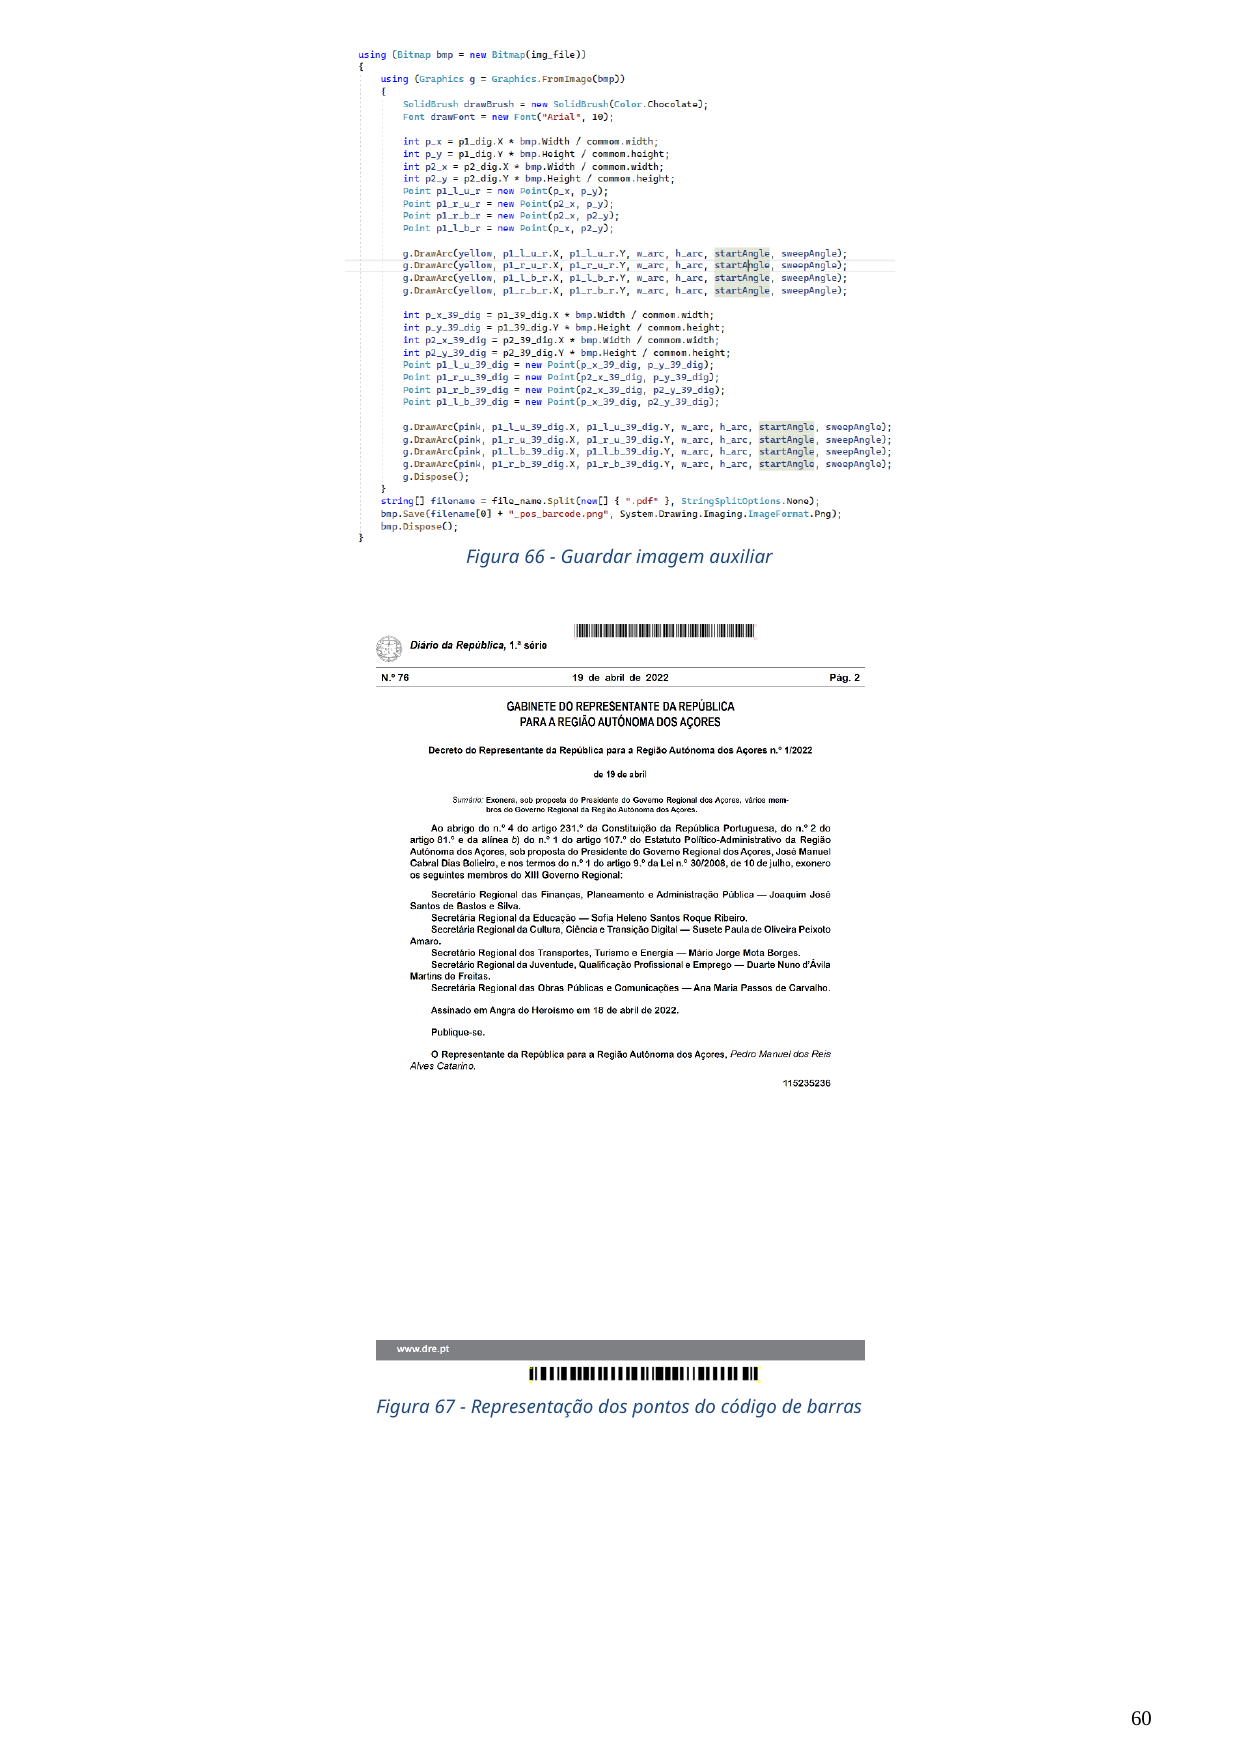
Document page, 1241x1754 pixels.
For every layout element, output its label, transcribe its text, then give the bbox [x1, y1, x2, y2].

picture [344, 614, 896, 1394]
picture [345, 47, 896, 544]
